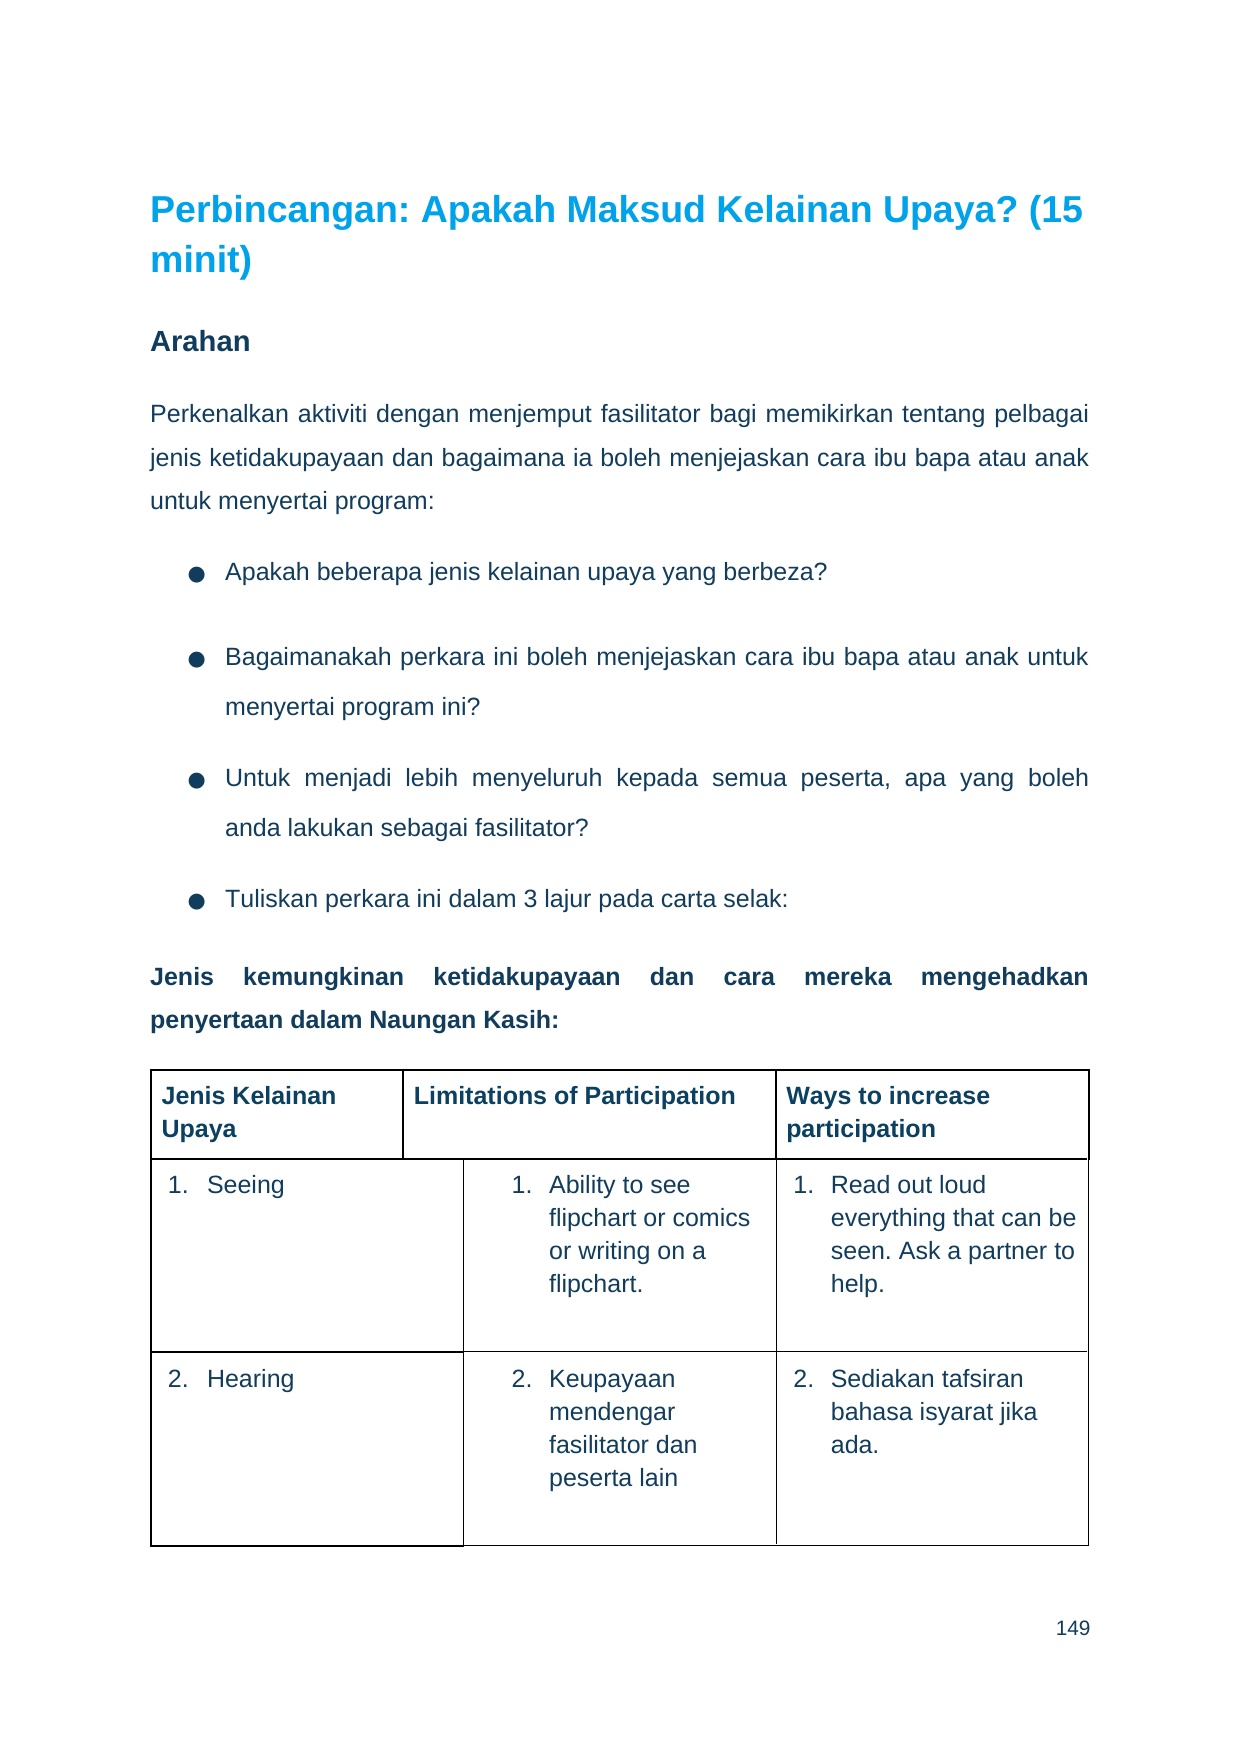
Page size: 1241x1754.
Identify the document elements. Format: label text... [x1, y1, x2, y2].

table_cell Keupayaan mendengar fasilitator dan peserta lain [464, 1352, 776, 1544]
list Apakah beberapa jenis kelainan upaya yang berbeza? [187, 550, 1090, 592]
text Jenis kemungkinan ketidakupayaan dan cara mereka mengehadkan penyertaan dalam Naungan Kasih: [150, 962, 1090, 1033]
table_cell Hearing [152, 1353, 463, 1544]
table_header Limitations of Participation [404, 1071, 775, 1158]
text Perkenalkan aktiviti dengan menjemput fasilitator bagi memikirkan tentang pelbagai jenis ketidakupayaan dan bagaimana ia boleh menjejaskan cara ibu bapa atau anak untuk menyertai program: [150, 399, 1090, 514]
table_header Jenis Kelainan Upaya [152, 1071, 402, 1158]
list Tuliskan perkara ini dalam 3 lajur pada carta selak: [187, 877, 1090, 919]
table_cell Read out loud everything that can be seen. Ask a partner to help. [777, 1158, 1088, 1351]
list Untuk menjadi lebih menyeluruh kepada semua peserta, apa yang boleh anda lakukan sebagai fasilitator? [187, 756, 1090, 841]
subtitle Perbincangan: Apakah Maksud Kelainan Upaya? (15 minit) [150, 187, 1090, 280]
table_header Ways to increase participation [777, 1071, 1088, 1158]
table_cell Ability to see flipchart or comics or writing on a flipchart. [464, 1160, 776, 1351]
table_cell Sediakan tafsiran bahasa isyarat jika ada. [777, 1351, 1088, 1544]
table_cell Seeing [152, 1160, 463, 1351]
subtitle Arahan [150, 324, 1090, 358]
list Bagaimanakah perkara ini boleh menjejaskan cara ibu bapa atau anak untuk menyertai program ini? [187, 634, 1090, 720]
